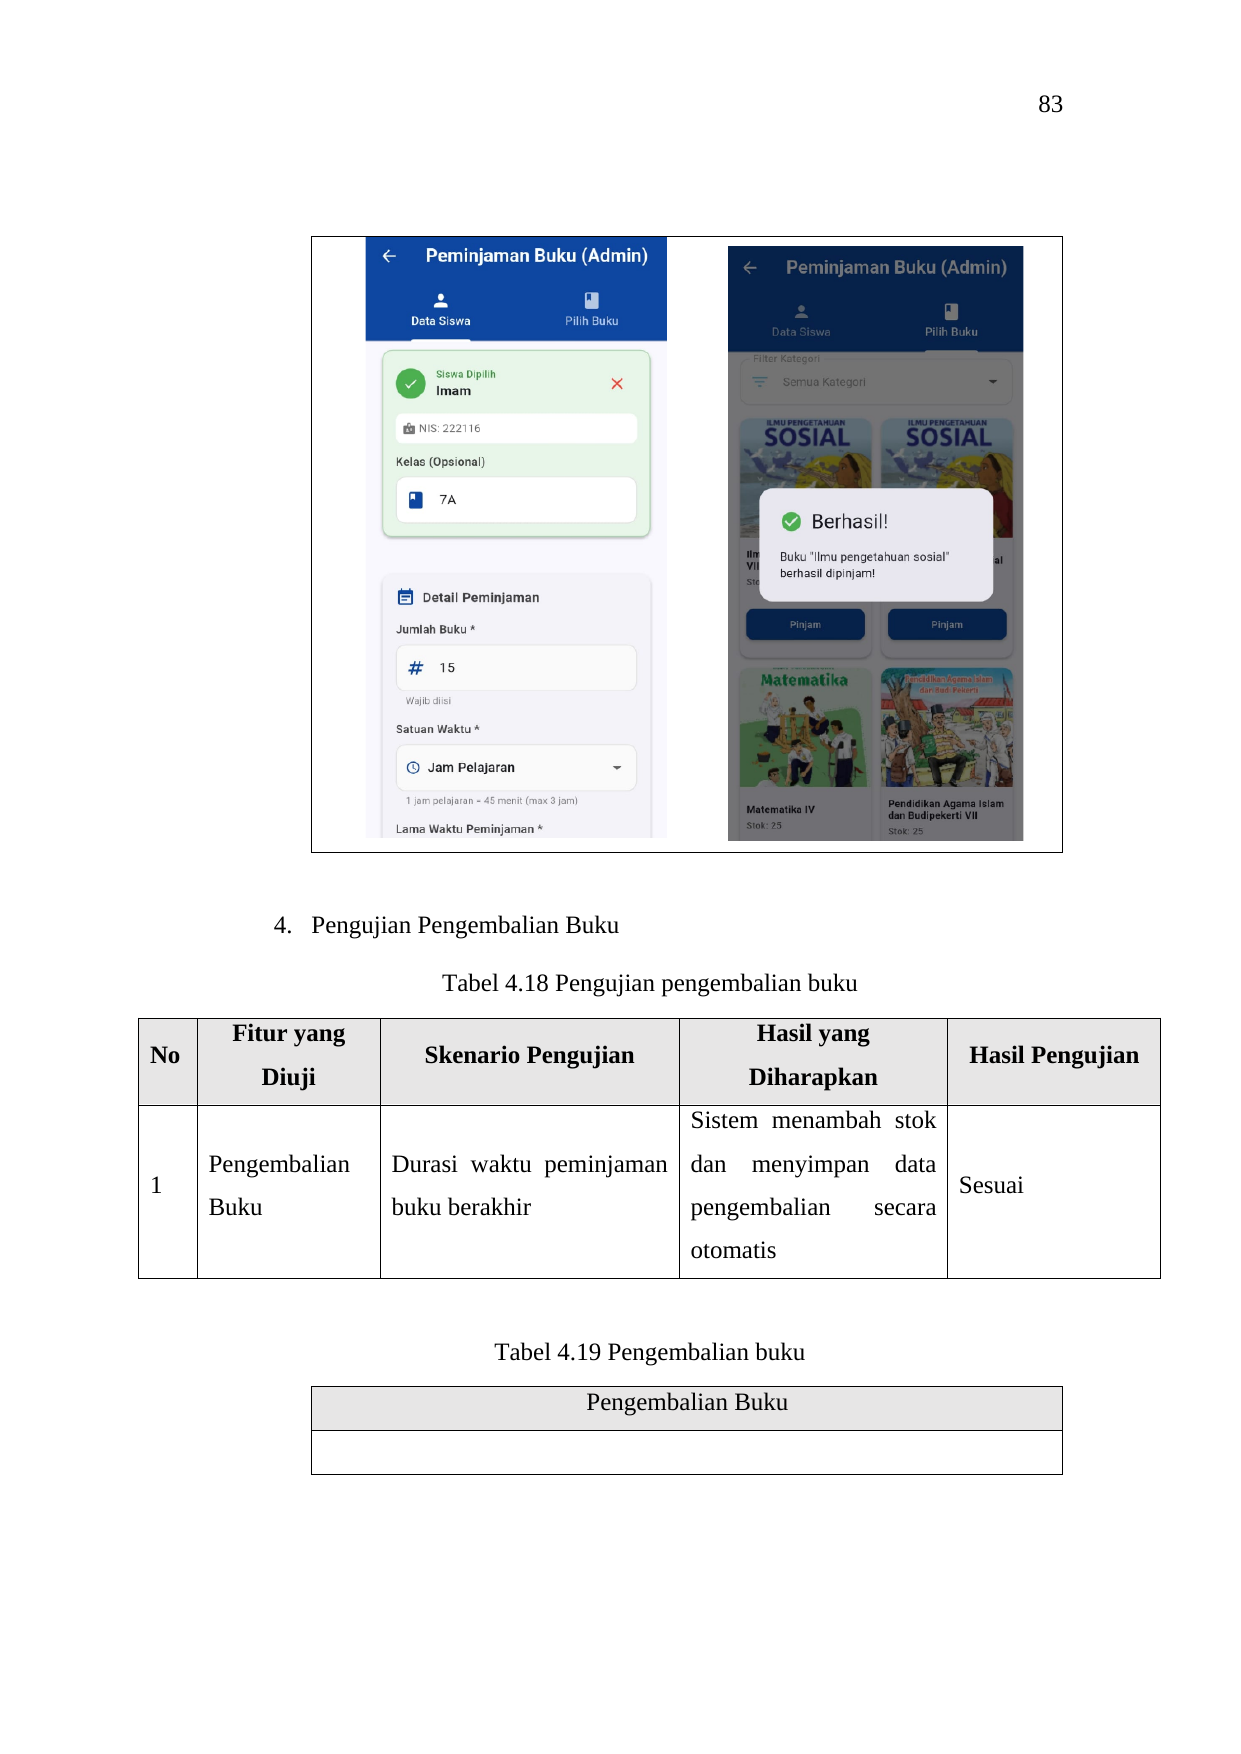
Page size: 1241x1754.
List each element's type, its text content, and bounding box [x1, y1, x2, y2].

table_cell [312, 1431, 1062, 1474]
table_header Hasil Pengujian [948, 1019, 1160, 1104]
text Tabel 4.18 Pengujian pengembalian buku [236, 968, 1063, 997]
table_header Pengembalian Buku [312, 1387, 1062, 1430]
text Tabel 4.19 Pengembalian buku [236, 1337, 1063, 1365]
picture [726, 246, 1023, 841]
table_cell Sistem menambah stok dan menyimpan data pengembalian secara otomatis [680, 1106, 947, 1278]
table_header No [139, 1019, 197, 1104]
table_cell Pengembalian Buku [198, 1106, 380, 1278]
table_cell [312, 237, 1062, 852]
table_header Skenario Pengujian [381, 1019, 679, 1104]
list Pengujian Pengembalian Buku [274, 910, 1063, 939]
table_header Fitur yang Diuji [198, 1019, 380, 1104]
table_cell Durasi waktu peminjaman buku berakhir [381, 1106, 679, 1278]
table_cell Sesuai [948, 1106, 1160, 1278]
table_cell 1 [139, 1106, 197, 1278]
picture [364, 237, 667, 838]
table_header Hasil yang Diharapkan [680, 1019, 947, 1104]
